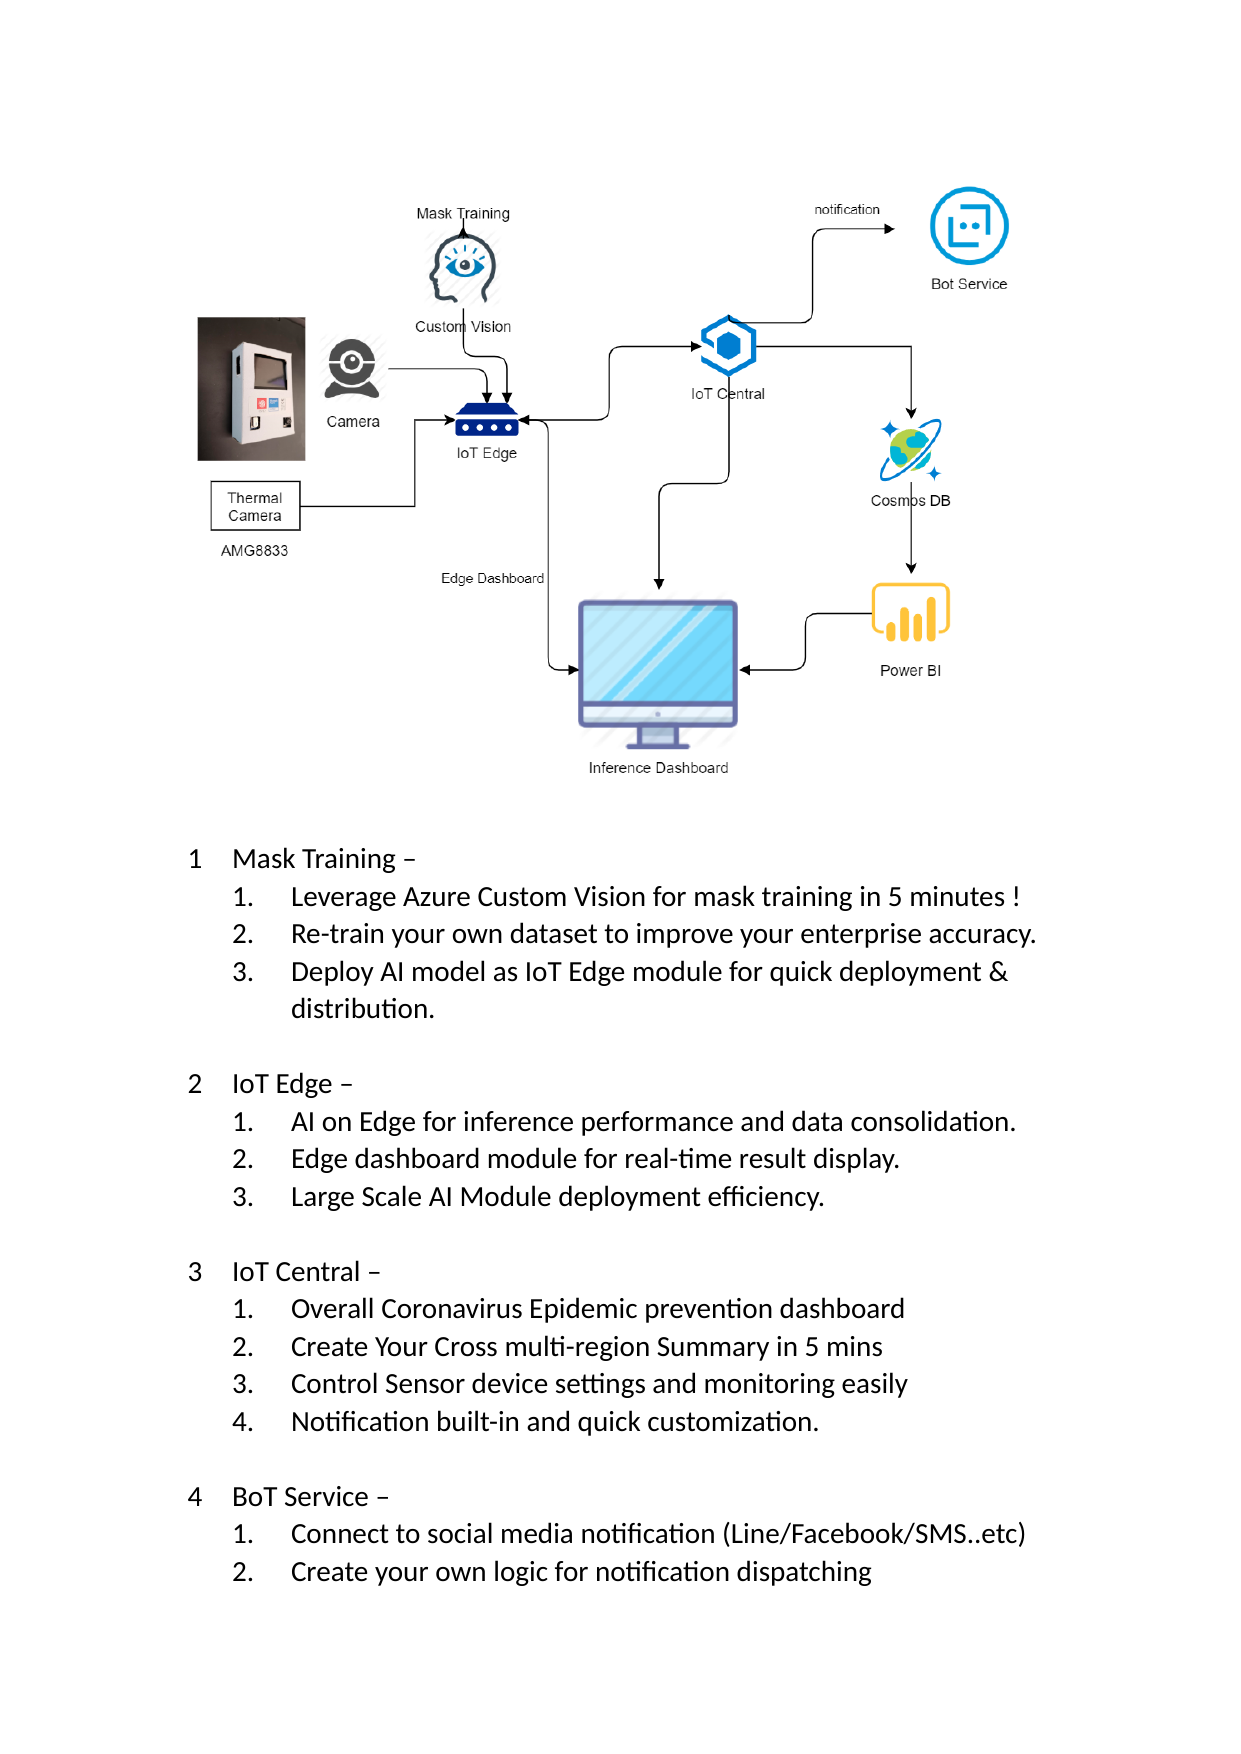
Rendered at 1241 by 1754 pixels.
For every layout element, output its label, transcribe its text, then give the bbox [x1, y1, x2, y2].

list Control Sensor device settings and monitoring easily [232, 1364, 1053, 1402]
list AI on Edge for inference performance and data consolidation. [232, 1102, 1053, 1139]
list Leverage Azure Custom Vision for mask training in 5 minutes ! [232, 877, 1053, 914]
list Create your own logic for notification dispatching [232, 1552, 1053, 1589]
list Overall Coronavirus Epidemic prevention dashboard [232, 1289, 1053, 1327]
list Connect to social media notification (Line/Facebook/SMS..etc) [232, 1514, 1053, 1552]
list Deploy AI model as IoT Edge module for quick deployment & distribution. [232, 952, 1053, 1027]
list BoT Service – [187, 1477, 1053, 1514]
picture [187, 164, 1104, 786]
list IoT Edge – [187, 1064, 1053, 1102]
list Mask Training – [187, 839, 1053, 877]
list Large Scale AI Module deployment efficiency. [232, 1177, 1053, 1214]
list Notification built-in and quick customization. [232, 1402, 1053, 1439]
list IoT Central – [187, 1252, 1053, 1289]
list Edge dashboard module for real-time result display. [232, 1139, 1053, 1177]
list Re-train your own dataset to improve your enterprise accuracy. [232, 914, 1053, 952]
list Create Your Cross multi-region Summary in 5 mins [232, 1327, 1053, 1364]
